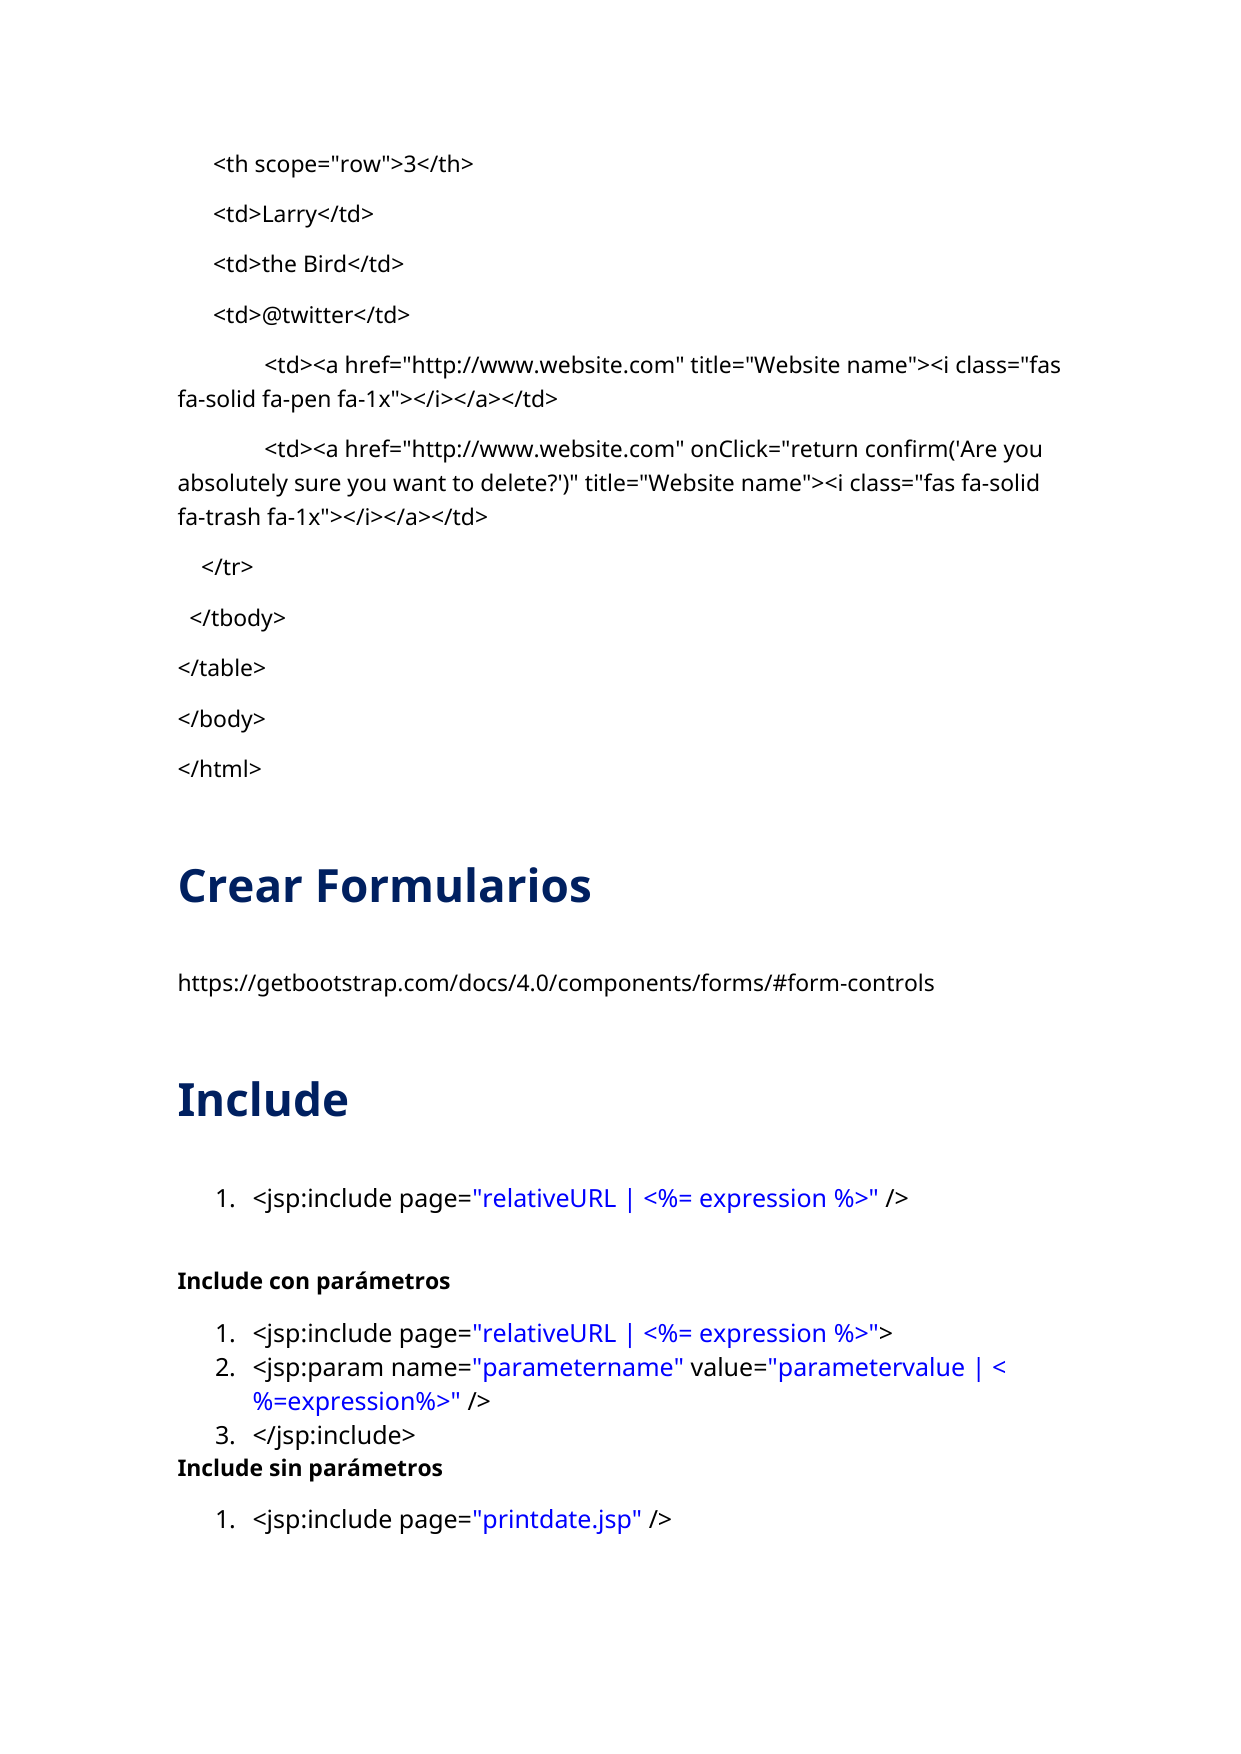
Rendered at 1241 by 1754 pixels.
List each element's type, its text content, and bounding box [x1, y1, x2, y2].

text https://getbootstrap.com/docs/4.0/components/forms/#form-controls [177, 967, 1063, 998]
list </jsp:include> [215, 1417, 1063, 1451]
list <jsp:include page="printdate.jsp" /> [215, 1502, 1063, 1536]
text </tr> [177, 551, 1063, 583]
list <jsp:include page="relativeURL | <%= expression %>" /> [215, 1180, 1063, 1214]
text </html> [177, 753, 1063, 784]
text </table> [177, 652, 1063, 683]
text </body> [177, 703, 1063, 734]
text </tbody> [177, 602, 1063, 633]
text Include sin parámetros [177, 1451, 1063, 1483]
list <jsp:param name="parametername" value="parametervalue | <%=expression%>" /> [215, 1349, 1063, 1417]
text <th scope="row">3</th> [177, 148, 1063, 179]
text <td>the Bird</td> [177, 248, 1063, 280]
subtitle Crear Formularios [177, 854, 1063, 916]
text Include con parámetros [177, 1265, 1063, 1296]
list <jsp:include page="relativeURL | <%= expression %>"> [215, 1315, 1063, 1349]
text <td>@twitter</td> [177, 299, 1063, 330]
subtitle Include [177, 1067, 1063, 1130]
text <td><a href="http://www.website.com" title="Website name"><i class="fas fa-solid fa-pen fa-1x"></i></a></td> [177, 349, 1063, 414]
text <td>Larry</td> [177, 198, 1063, 229]
